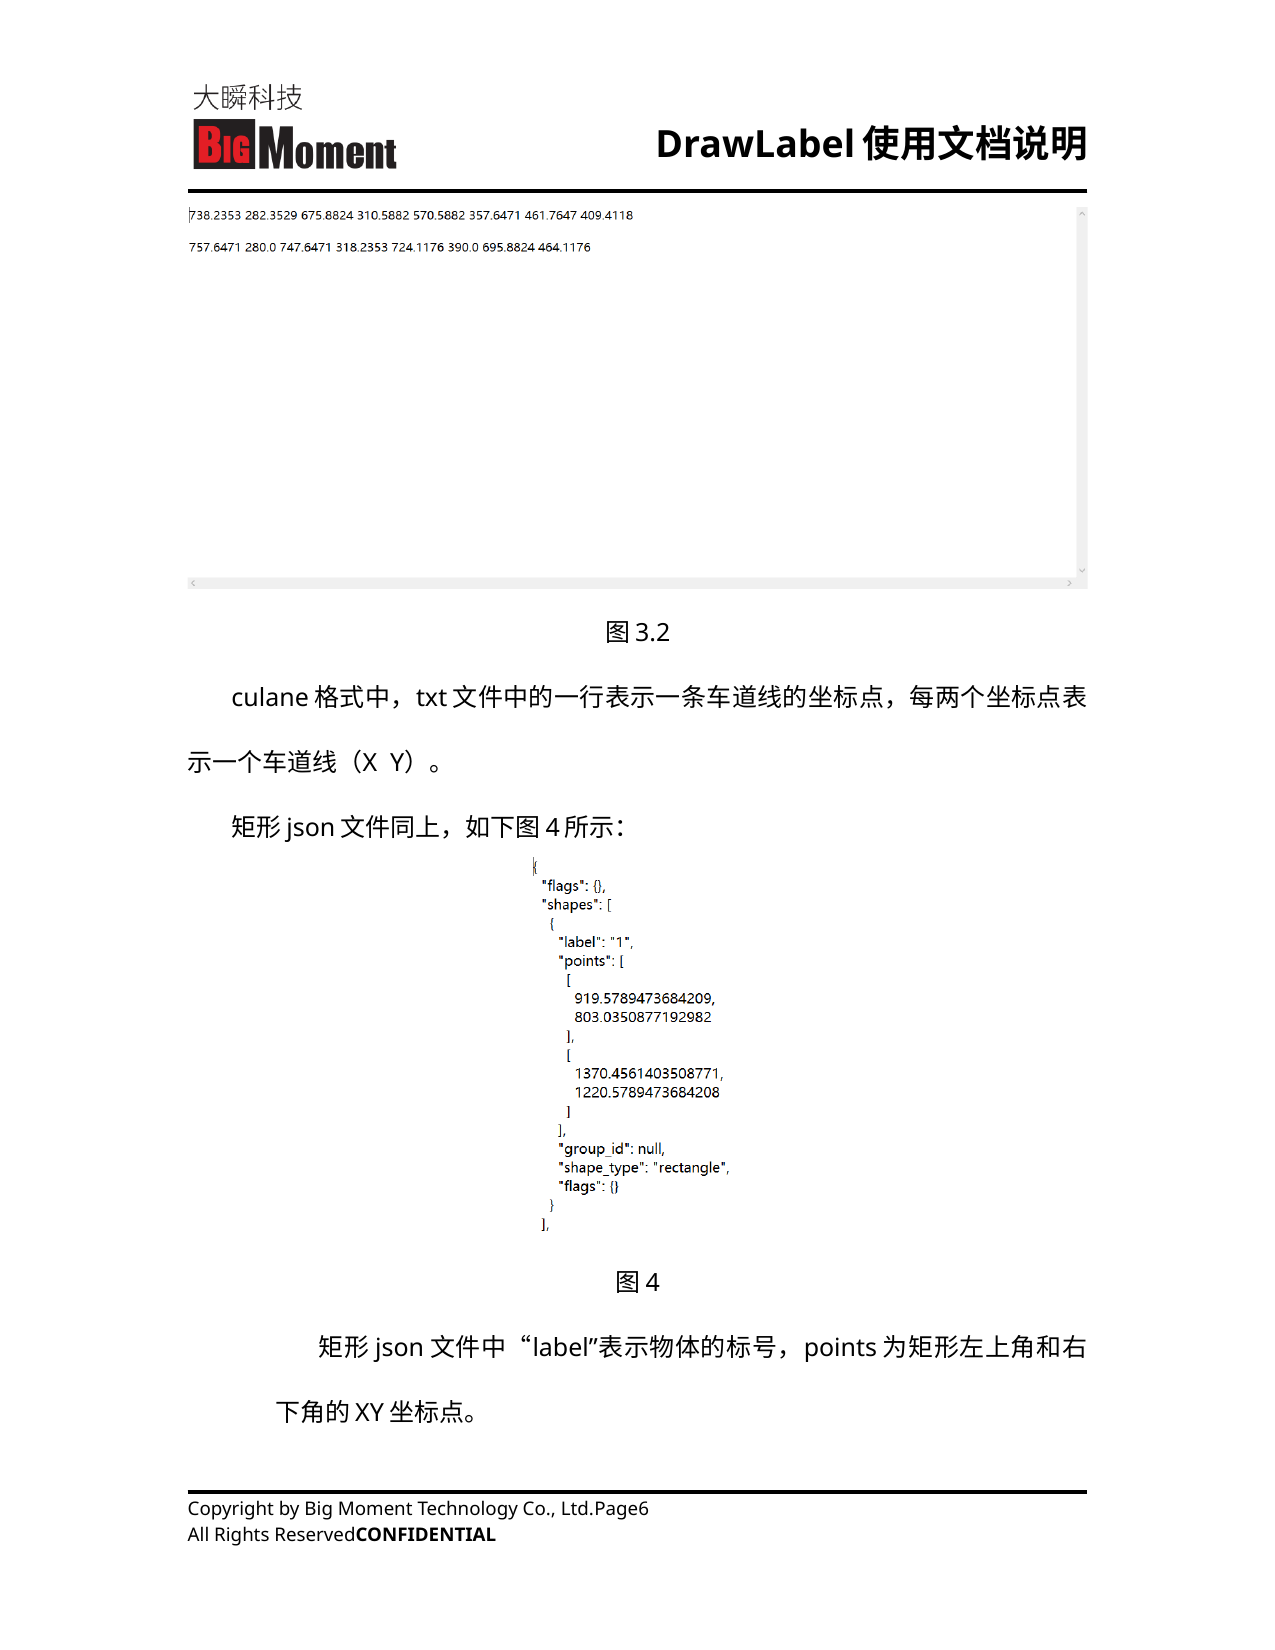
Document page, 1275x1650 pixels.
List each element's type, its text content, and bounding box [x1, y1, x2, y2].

picture [187, 207, 1088, 589]
text 图4 [187, 1248, 1087, 1313]
text culane格式中，txt文件中的一行表示一条车道线的坐标点，每两个坐标点表示一个车道线（X Y）。 [187, 663, 1087, 793]
text 图3.2 [187, 598, 1087, 663]
list 矩形json文件中“label”表示物体的标号，points为矩形左上角和右下角的XY坐标点。 [275, 1313, 1087, 1443]
picture [531, 857, 744, 1232]
picture [193, 84, 397, 180]
text 矩形json文件同上，如下图4所示： [187, 793, 1087, 858]
